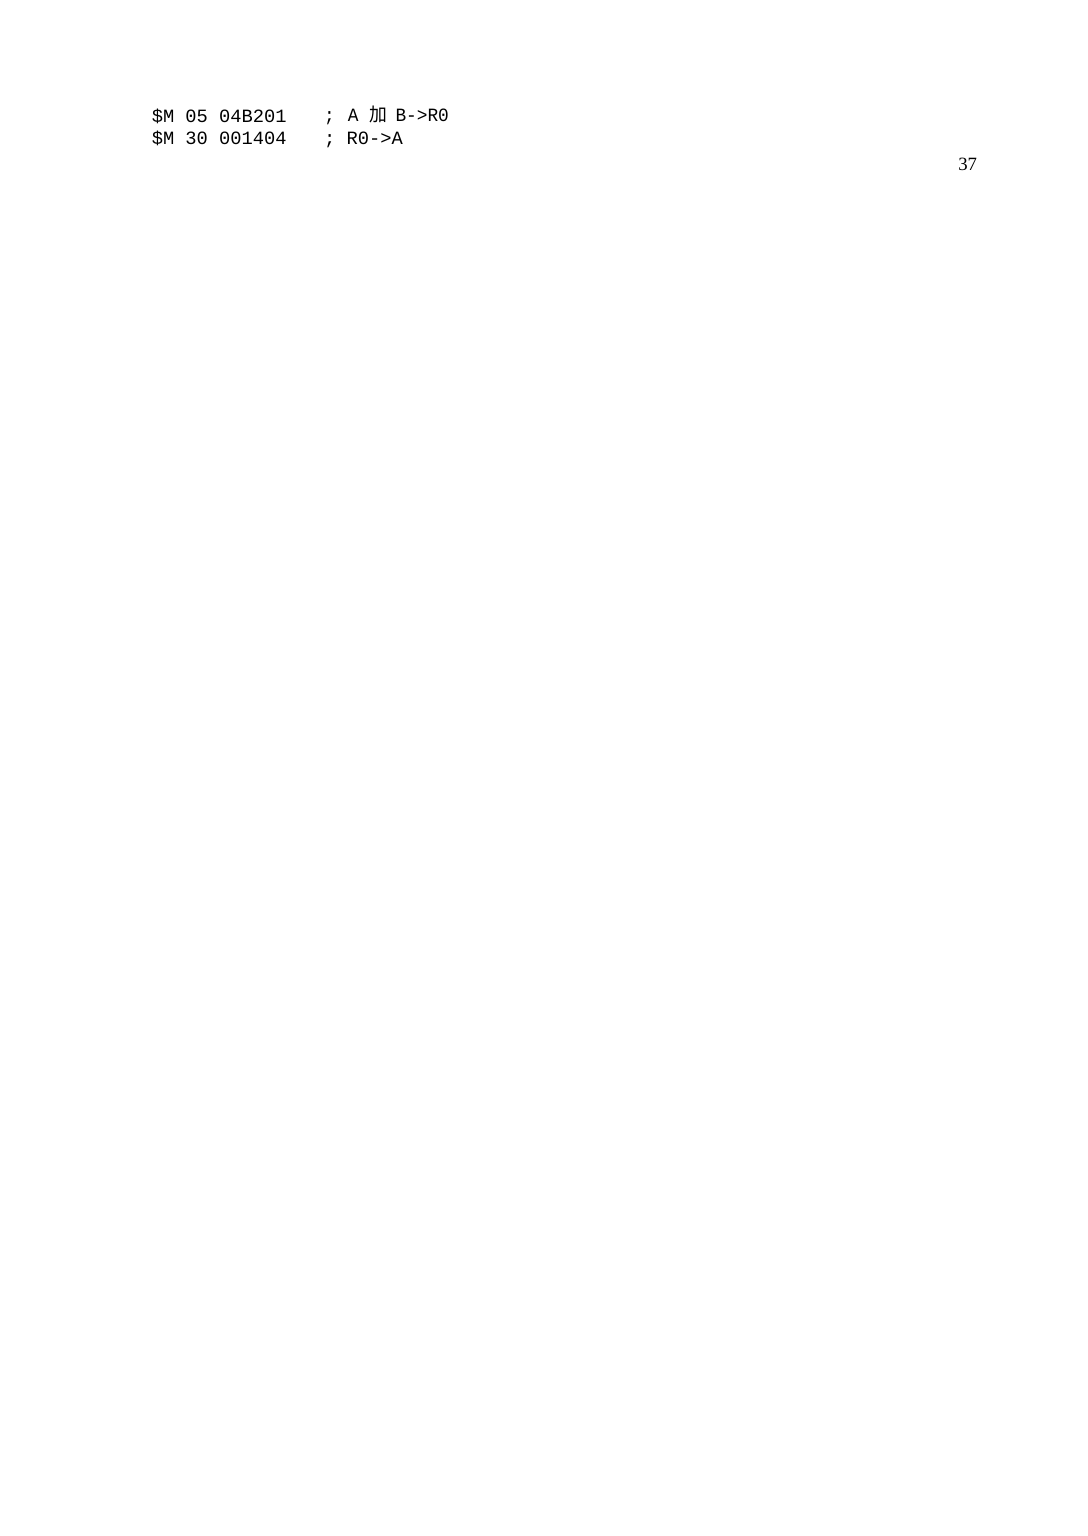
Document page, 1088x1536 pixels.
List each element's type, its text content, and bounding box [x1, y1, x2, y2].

table_cell 30 [180, 128, 213, 151]
table_cell 001404 [213, 128, 305, 151]
table_cell ; R0->A [305, 128, 554, 151]
table_cell $M [146, 128, 179, 151]
table_cell ; A 加B->R0 [305, 102, 554, 128]
table_cell 05 [180, 102, 213, 128]
text 37 [75, 153, 977, 174]
table_cell 04B201 [213, 102, 305, 128]
table_cell $M [146, 102, 179, 128]
